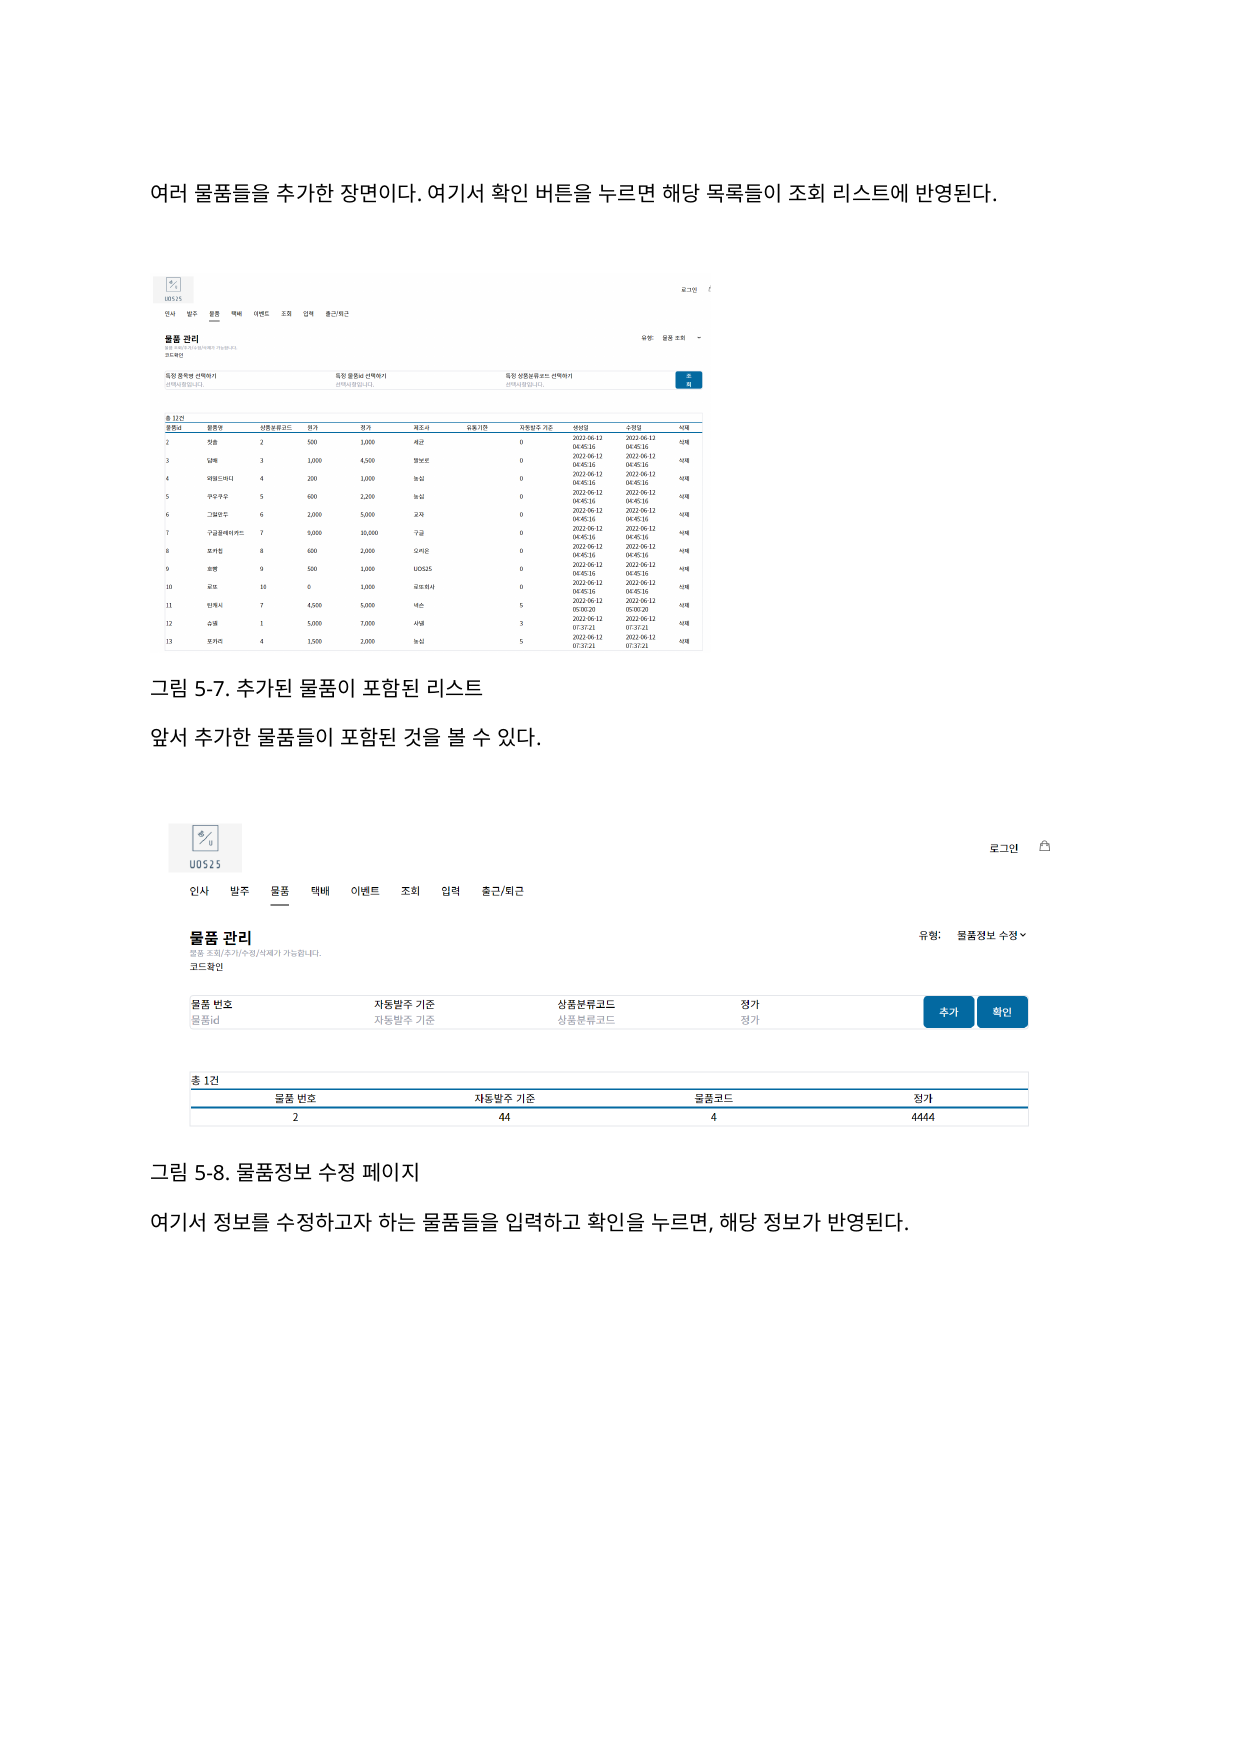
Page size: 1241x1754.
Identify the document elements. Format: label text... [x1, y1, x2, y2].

text 그림 5-8. 물품정보 수정 페이지 [150, 1156, 1090, 1187]
text 앞서 추가한 물품들이 포함된 것을 볼 수 있다. [150, 721, 1090, 752]
text 여기서 정보를 수정하고자 하는 물품들을 입력하고 확인을 누르면, 해당 정보가 반영된다. [150, 1206, 1090, 1236]
picture [150, 817, 1091, 1138]
text 그림 5-7. 추가된 물품이 포함된 리스트 [150, 672, 1090, 702]
text 여러 물품들을 추가한 장면이다. 여기서 확인 버튼을 누르면 해당 목록들이 조회 리스트에 반영된다. [150, 177, 1090, 207]
picture [150, 273, 711, 653]
